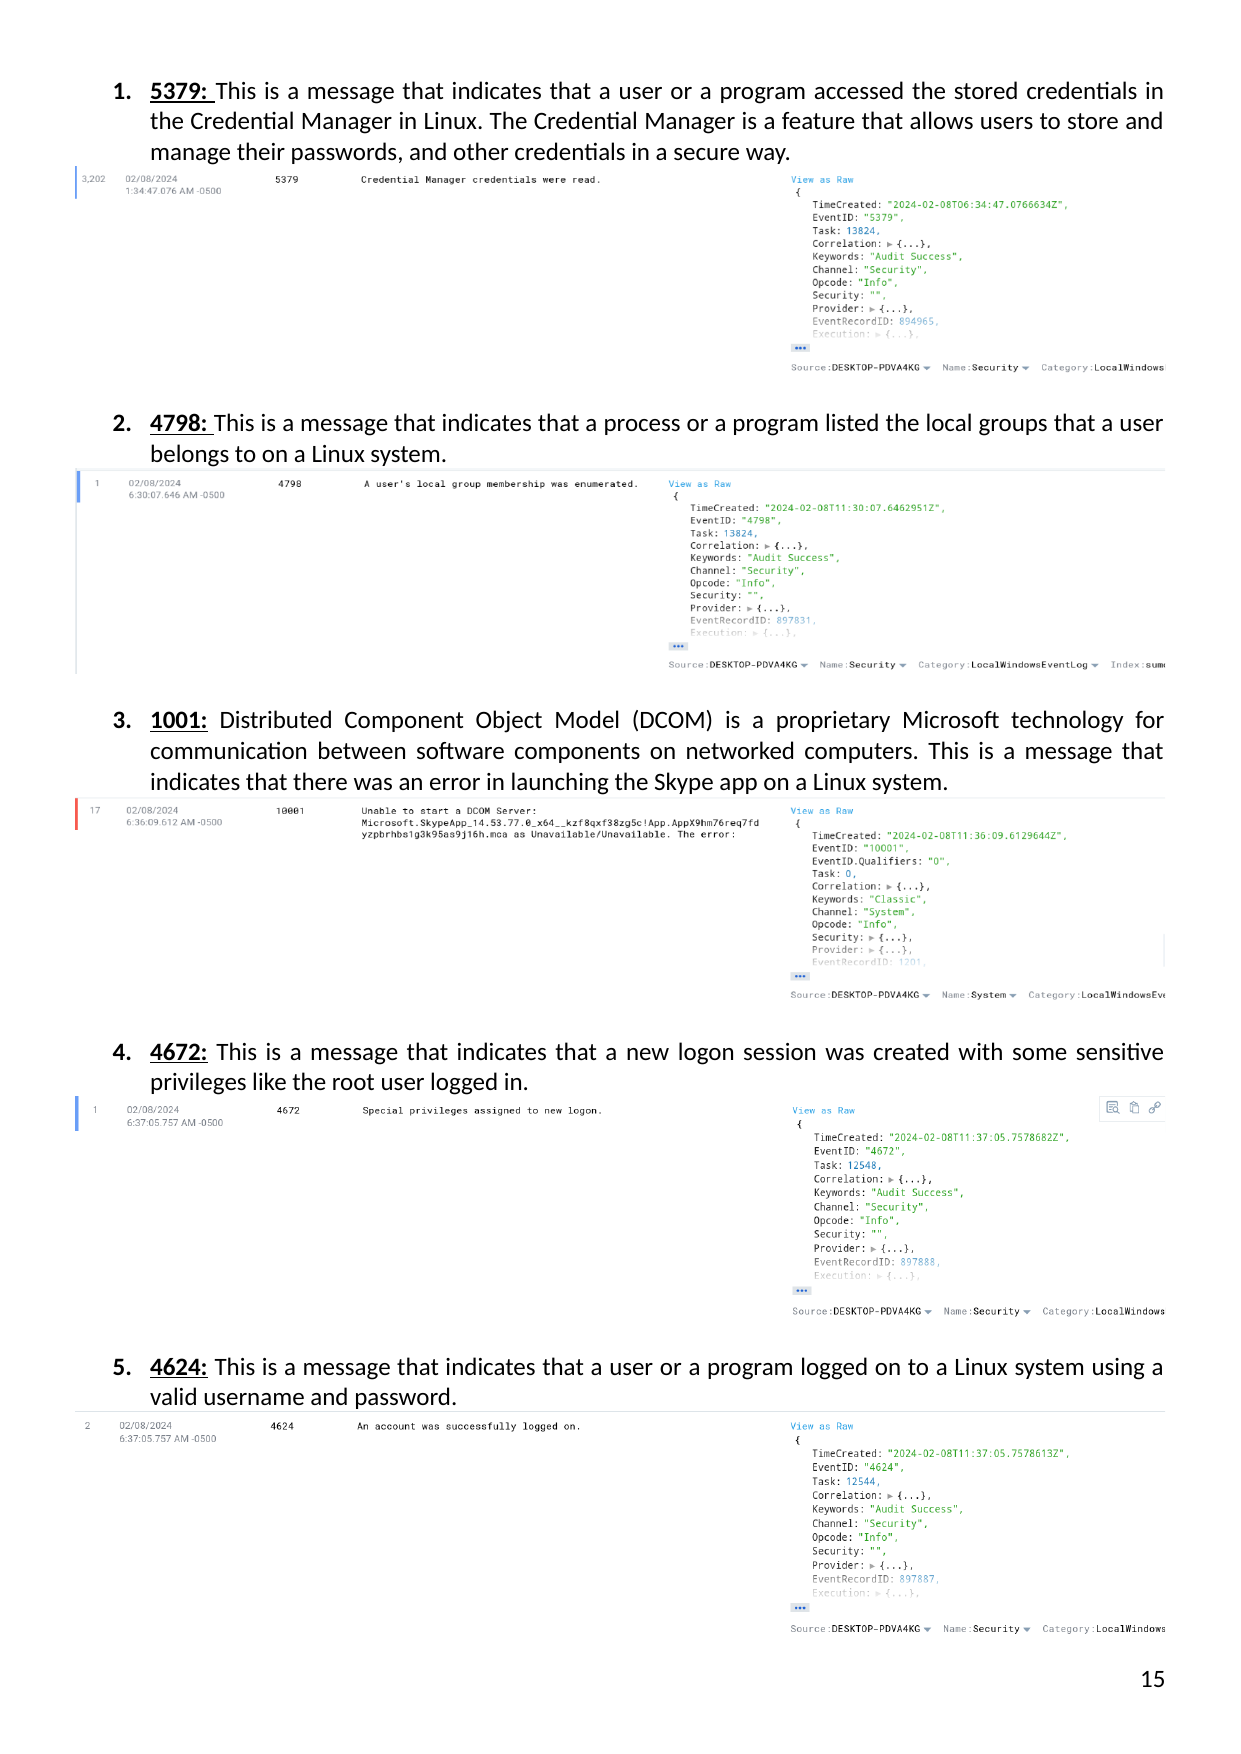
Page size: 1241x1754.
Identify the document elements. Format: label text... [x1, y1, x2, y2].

list 4624: This is a message that indicates that a user or a program logged on to a Linux system using a valid username and password. [112, 1351, 1165, 1411]
picture [75, 166, 1166, 377]
list 4798: This is a message that indicates that a process or a program listed the local groups that a user belongs to on a Linux system. [112, 407, 1165, 468]
picture [75, 796, 1166, 1006]
picture [75, 1411, 1166, 1638]
list 5379: This is a message that indicates that a user or a program accessed the stored credentials in the Credential Manager in Linux. The Credential Manager is a feature that allows users to store and manage their passwords, and other credentials in a secure way. [112, 75, 1165, 166]
list 4672: This is a message that indicates that a new logon session was created with some sensitive privileges like the root user logged in. [112, 1036, 1165, 1096]
picture [75, 1096, 1166, 1321]
picture [75, 468, 1166, 674]
list 1001: Distributed Component Object Model (DCOM) is a proprietary Microsoft technology for communication between software components on networked computers. This is a message that indicates that there was an error in launching the Skype app on a Linux system. [112, 704, 1165, 796]
